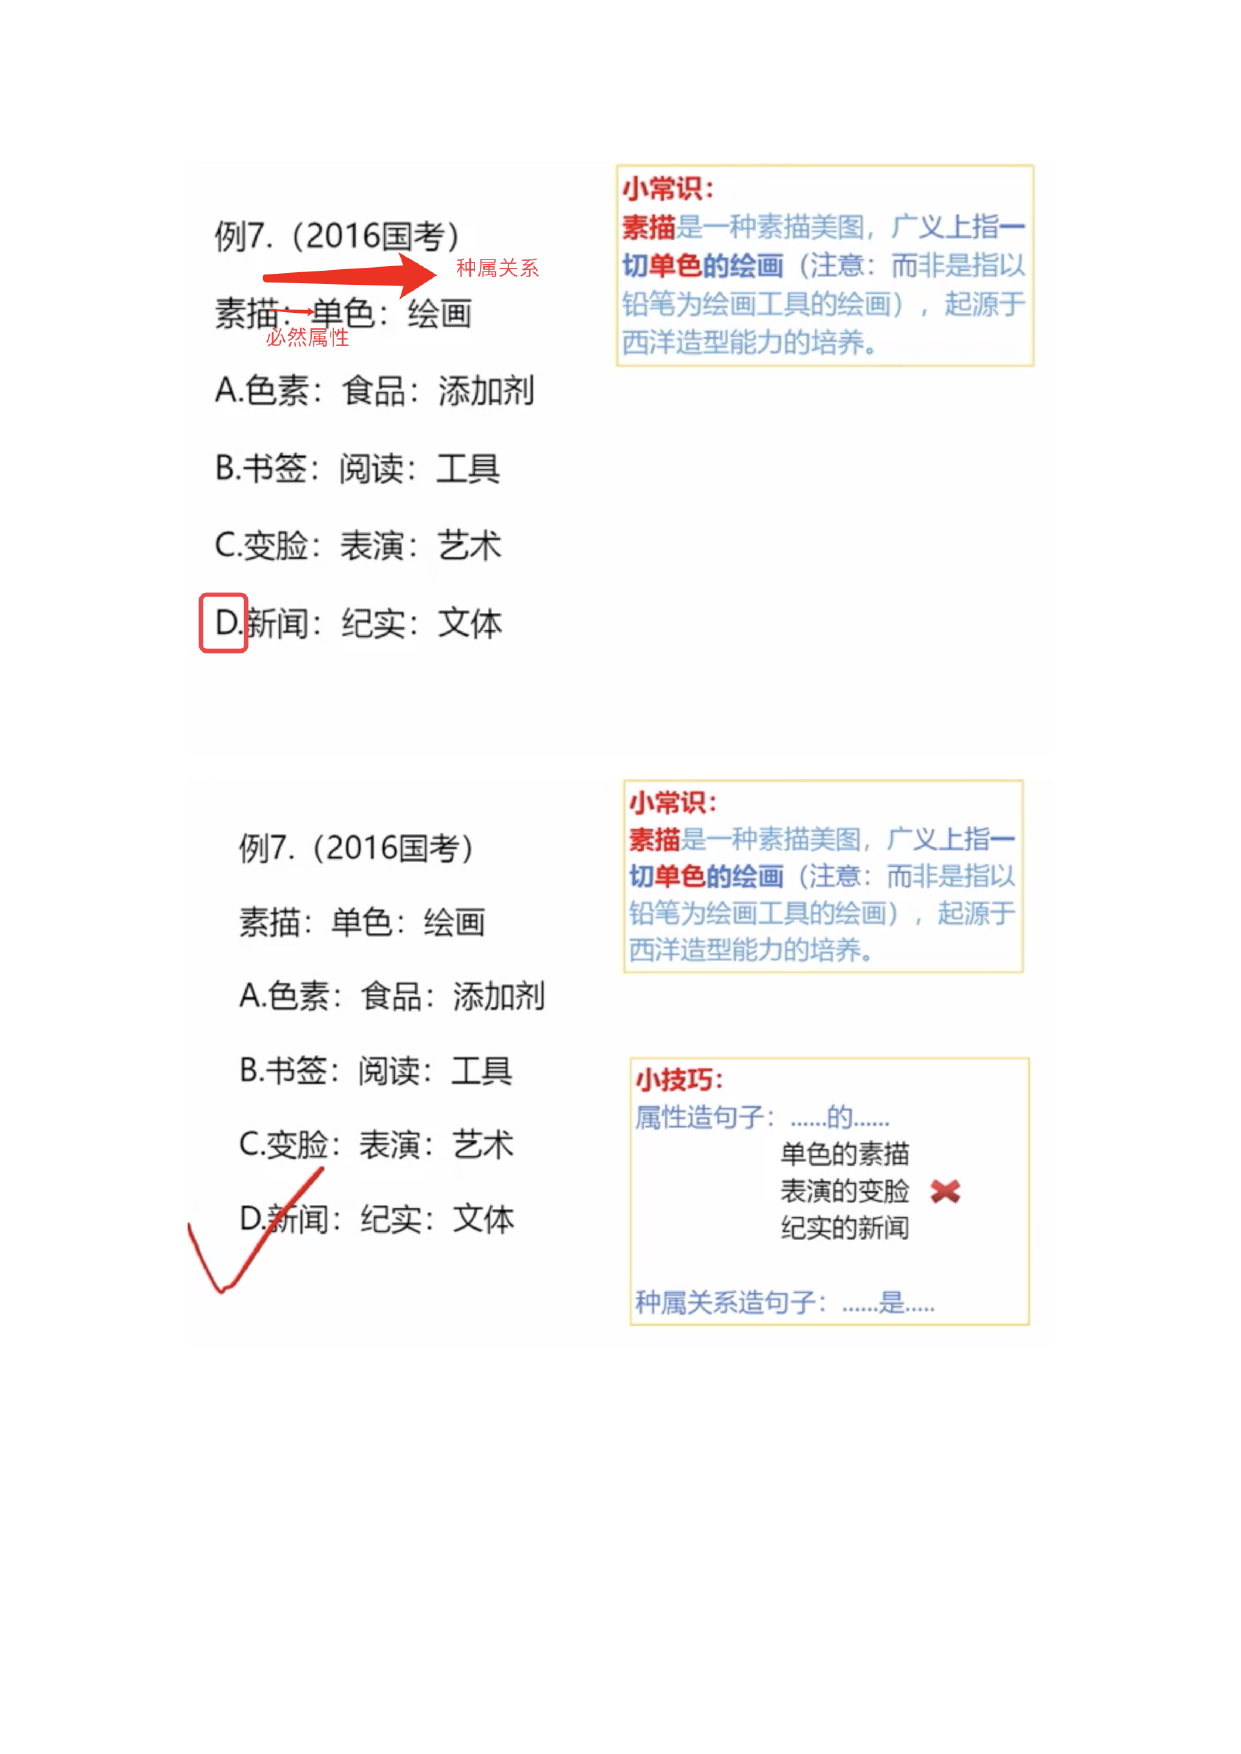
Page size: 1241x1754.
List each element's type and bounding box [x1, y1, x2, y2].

picture [187, 162, 1052, 755]
picture [187, 779, 1052, 1348]
